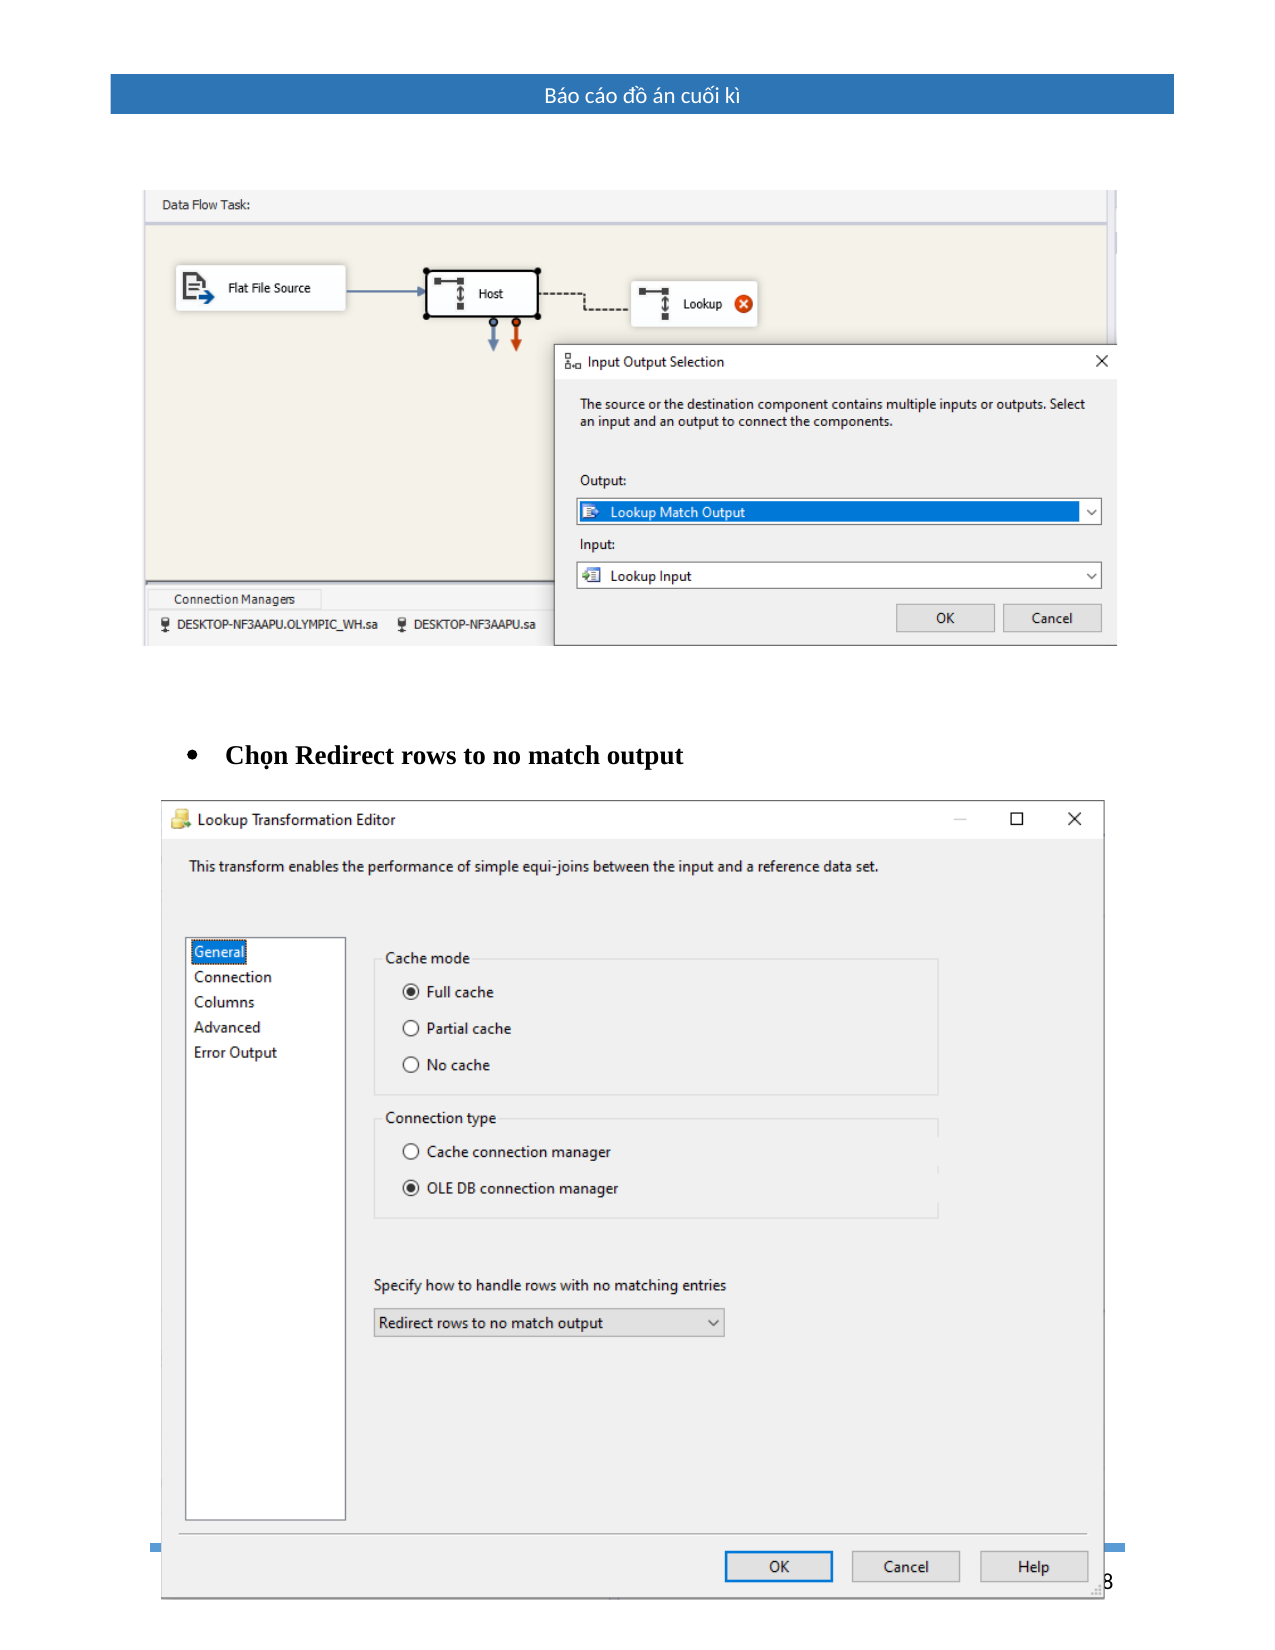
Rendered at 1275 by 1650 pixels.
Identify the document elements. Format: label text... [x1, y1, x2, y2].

picture [142, 190, 1118, 646]
list Chọn Redirect rows to no match output [187, 739, 1125, 770]
picture [161, 800, 1105, 1600]
